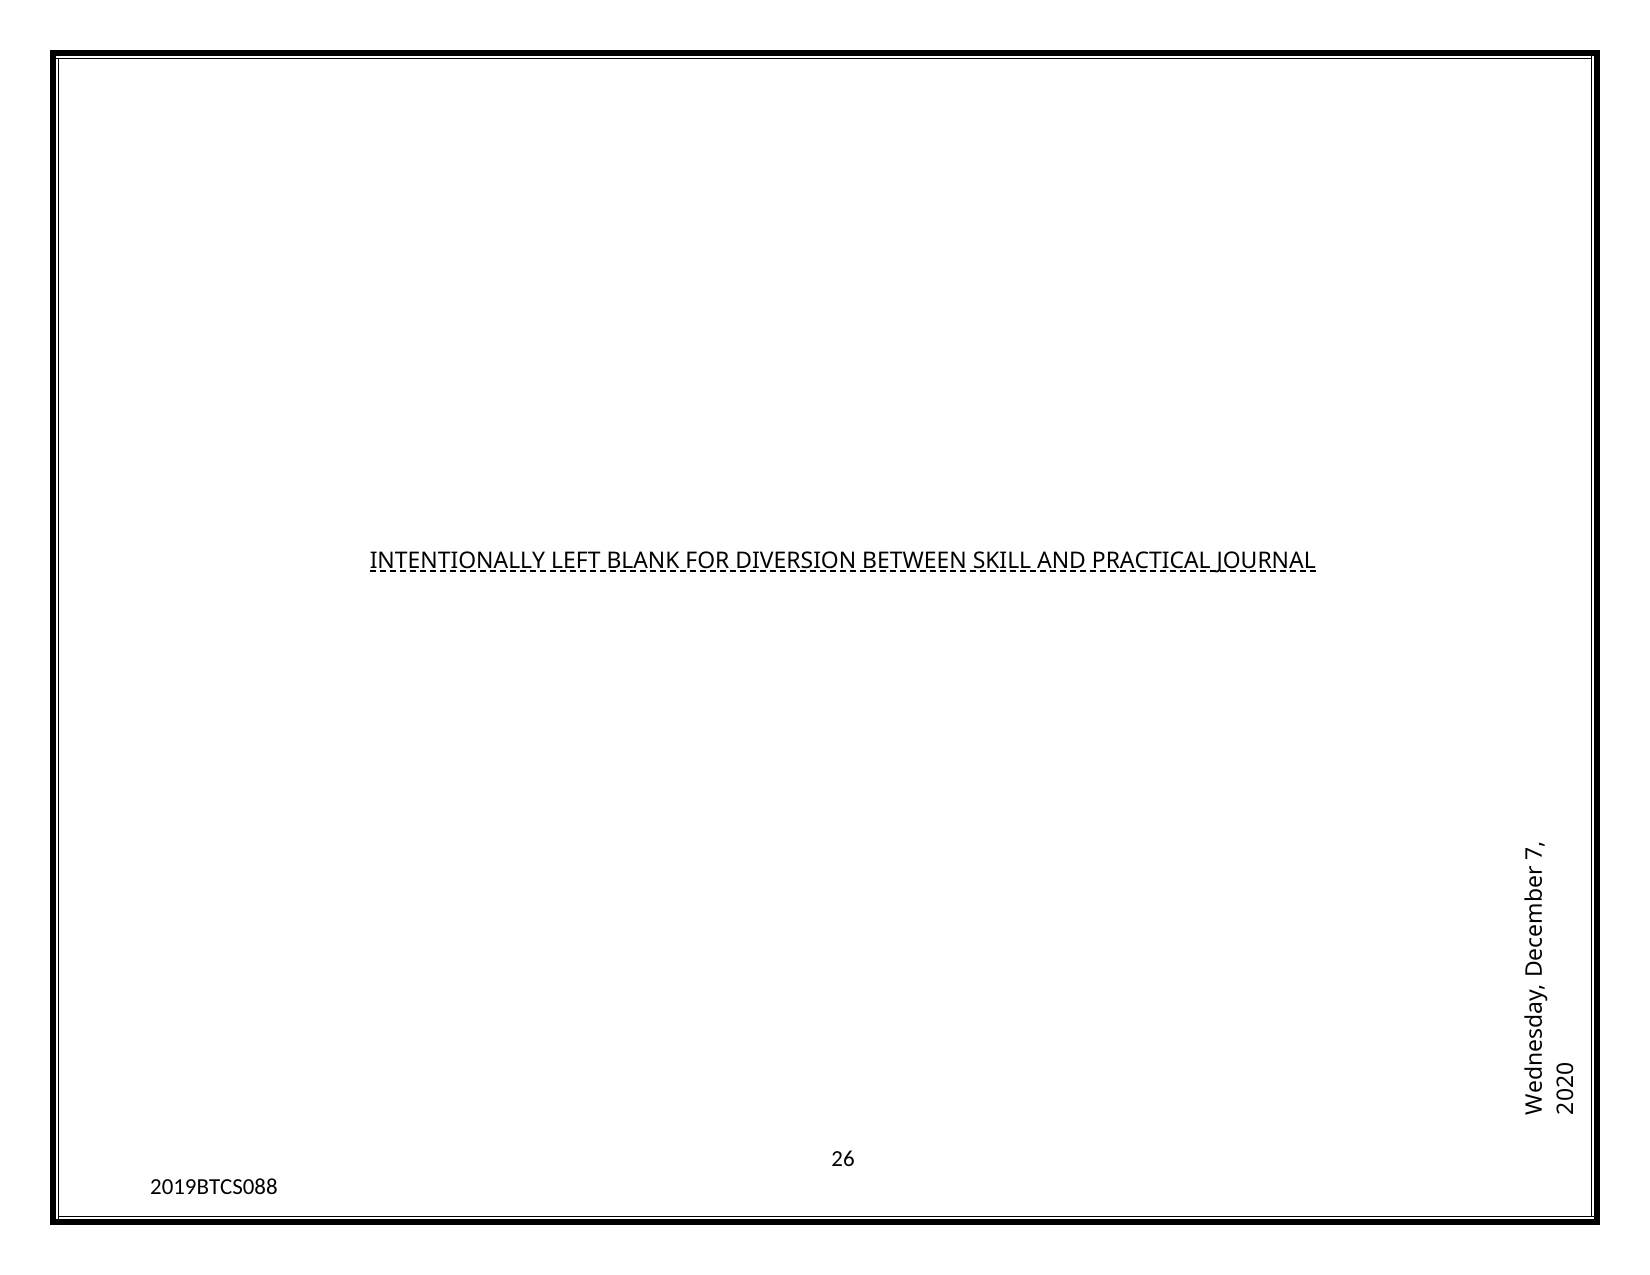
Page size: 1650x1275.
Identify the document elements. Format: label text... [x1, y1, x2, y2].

text INTENTIONALLY LEFT BLANK FOR DIVERSION BETWEEN SKILL AND PRACTICAL JOURNAL [150, 544, 1536, 575]
